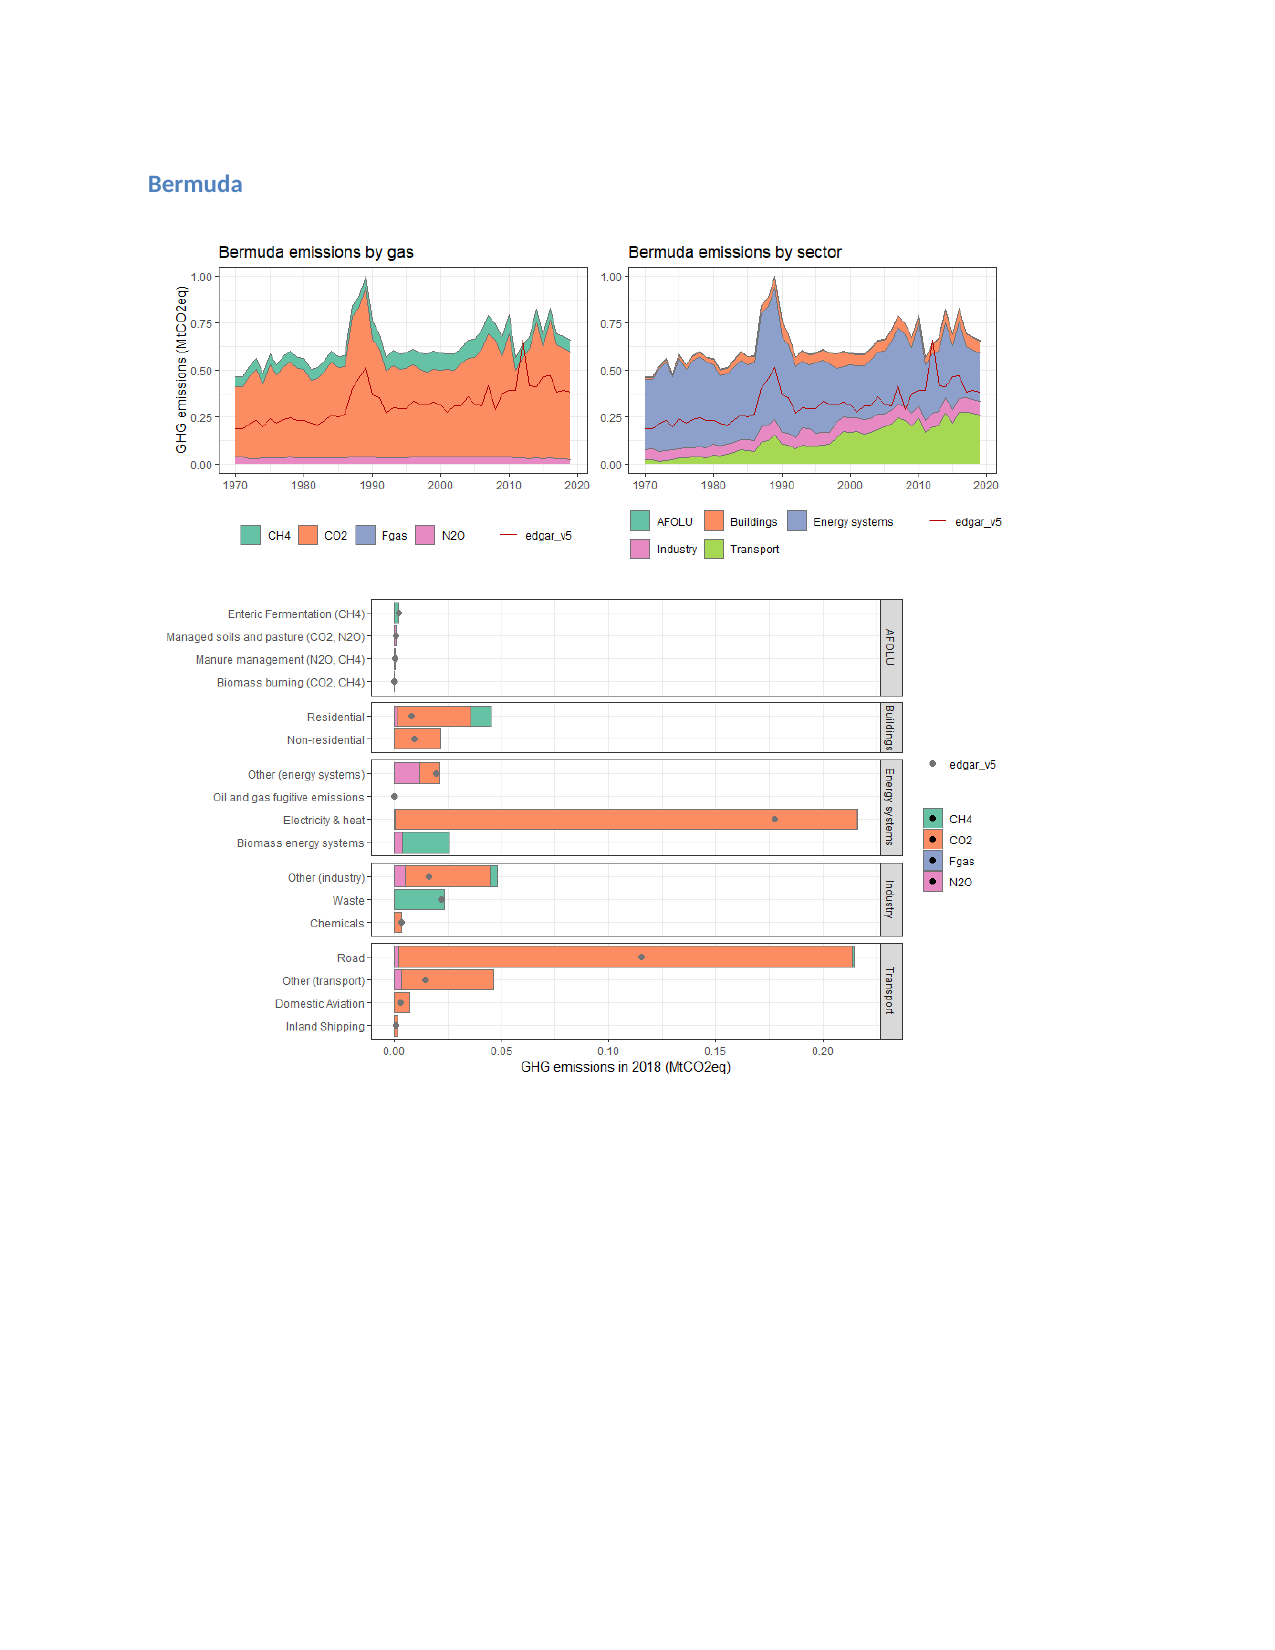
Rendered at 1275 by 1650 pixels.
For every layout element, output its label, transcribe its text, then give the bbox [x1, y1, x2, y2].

subtitle Bermuda [148, 168, 1127, 199]
picture [147, 217, 1023, 1093]
